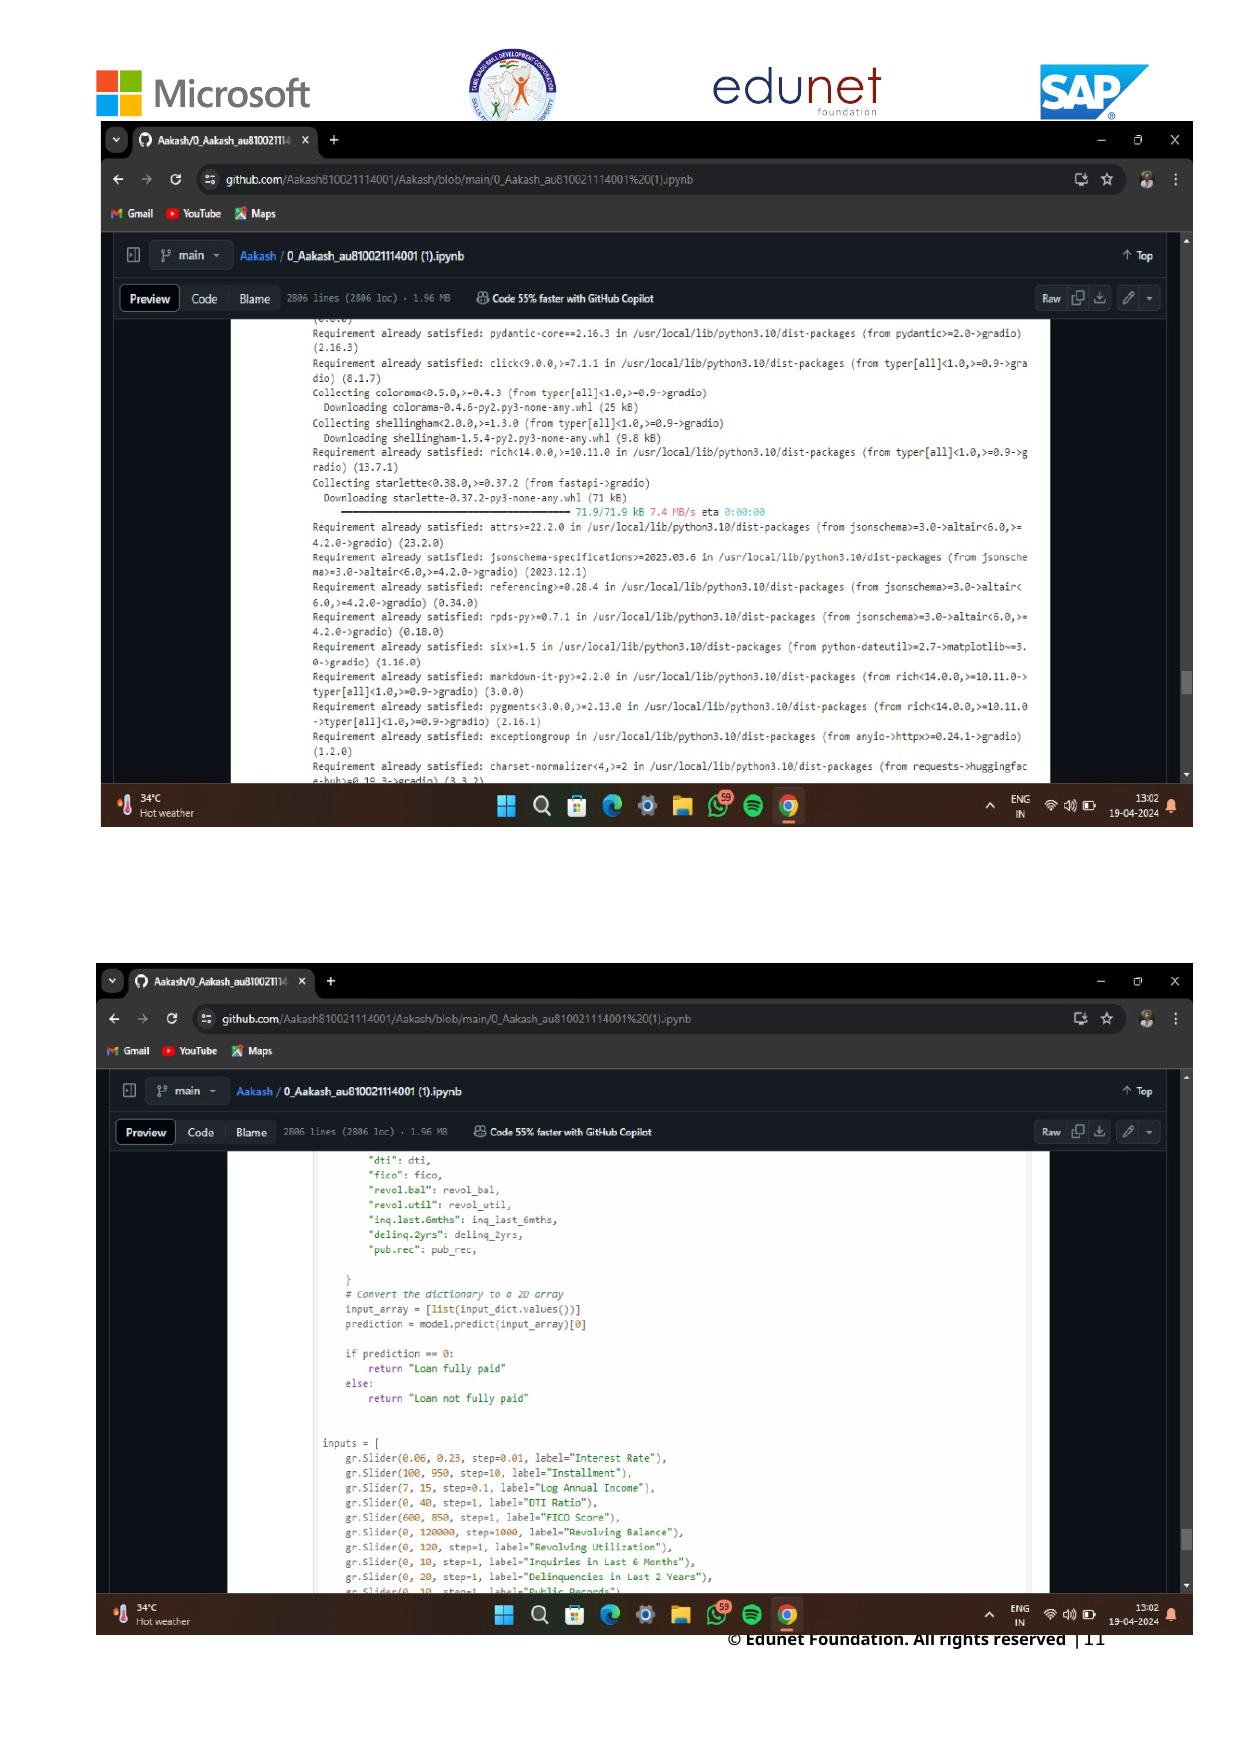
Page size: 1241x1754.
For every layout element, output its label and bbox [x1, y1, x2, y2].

picture [96, 963, 1193, 1635]
picture [91, 45, 1193, 827]
